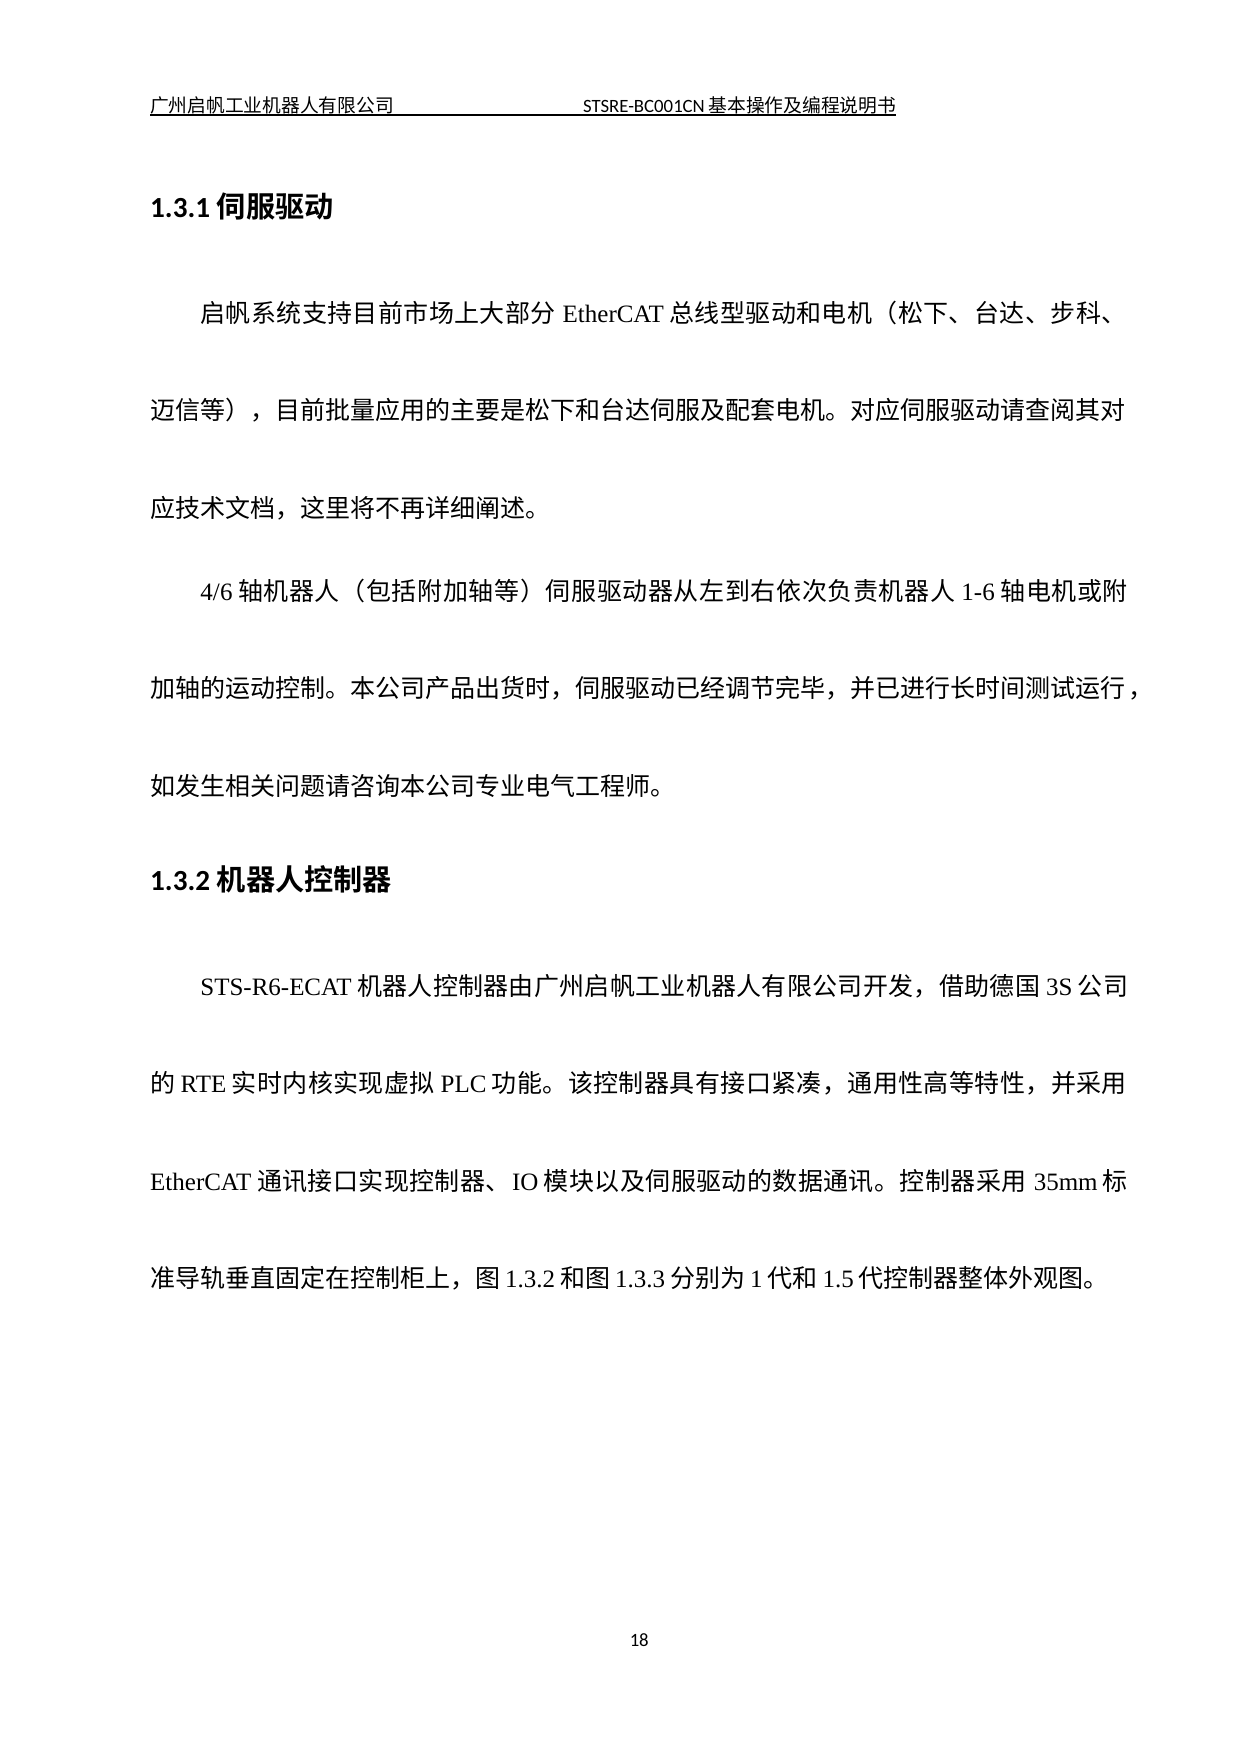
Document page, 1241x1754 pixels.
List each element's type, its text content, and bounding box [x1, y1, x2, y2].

text 4/6轴机器人（包括附加轴等）伺服驱动器从左到右依次负责机器人1-6轴电机或附加轴的运动控制。本公司产品出货时，伺服驱动已经调节完毕，并已进行长时间测试运行，如发生相关问题请咨询本公司专业电气工程师。 [150, 557, 1128, 817]
text STS-R6-ECAT机器人控制器由广州启帆工业机器人有限公司开发，借助德国3S公司的RTE实时内核实现虚拟PLC功能。该控制器具有接口紧凑，通用性高等特性，并采用EtherCAT通讯接口实现控制器、IO模块以及伺服驱动的数据通讯。控制器采用35mm标准导轨垂直固定在控制柜上，图1.3.2和图1.3.3分别为1代和1.5代控制器整体外观图。 [150, 952, 1128, 1309]
subtitle 1.3.1 伺服驱动 [150, 172, 1128, 237]
subtitle 1.3.2 机器人控制器 [150, 845, 1128, 910]
text 启帆系统支持目前市场上大部分EtherCAT总线型驱动和电机（松下、台达、步科、迈信等），目前批量应用的主要是松下和台达伺服及配套电机。对应伺服驱动请查阅其对应技术文档，这里将不再详细阐述。 [150, 279, 1128, 539]
